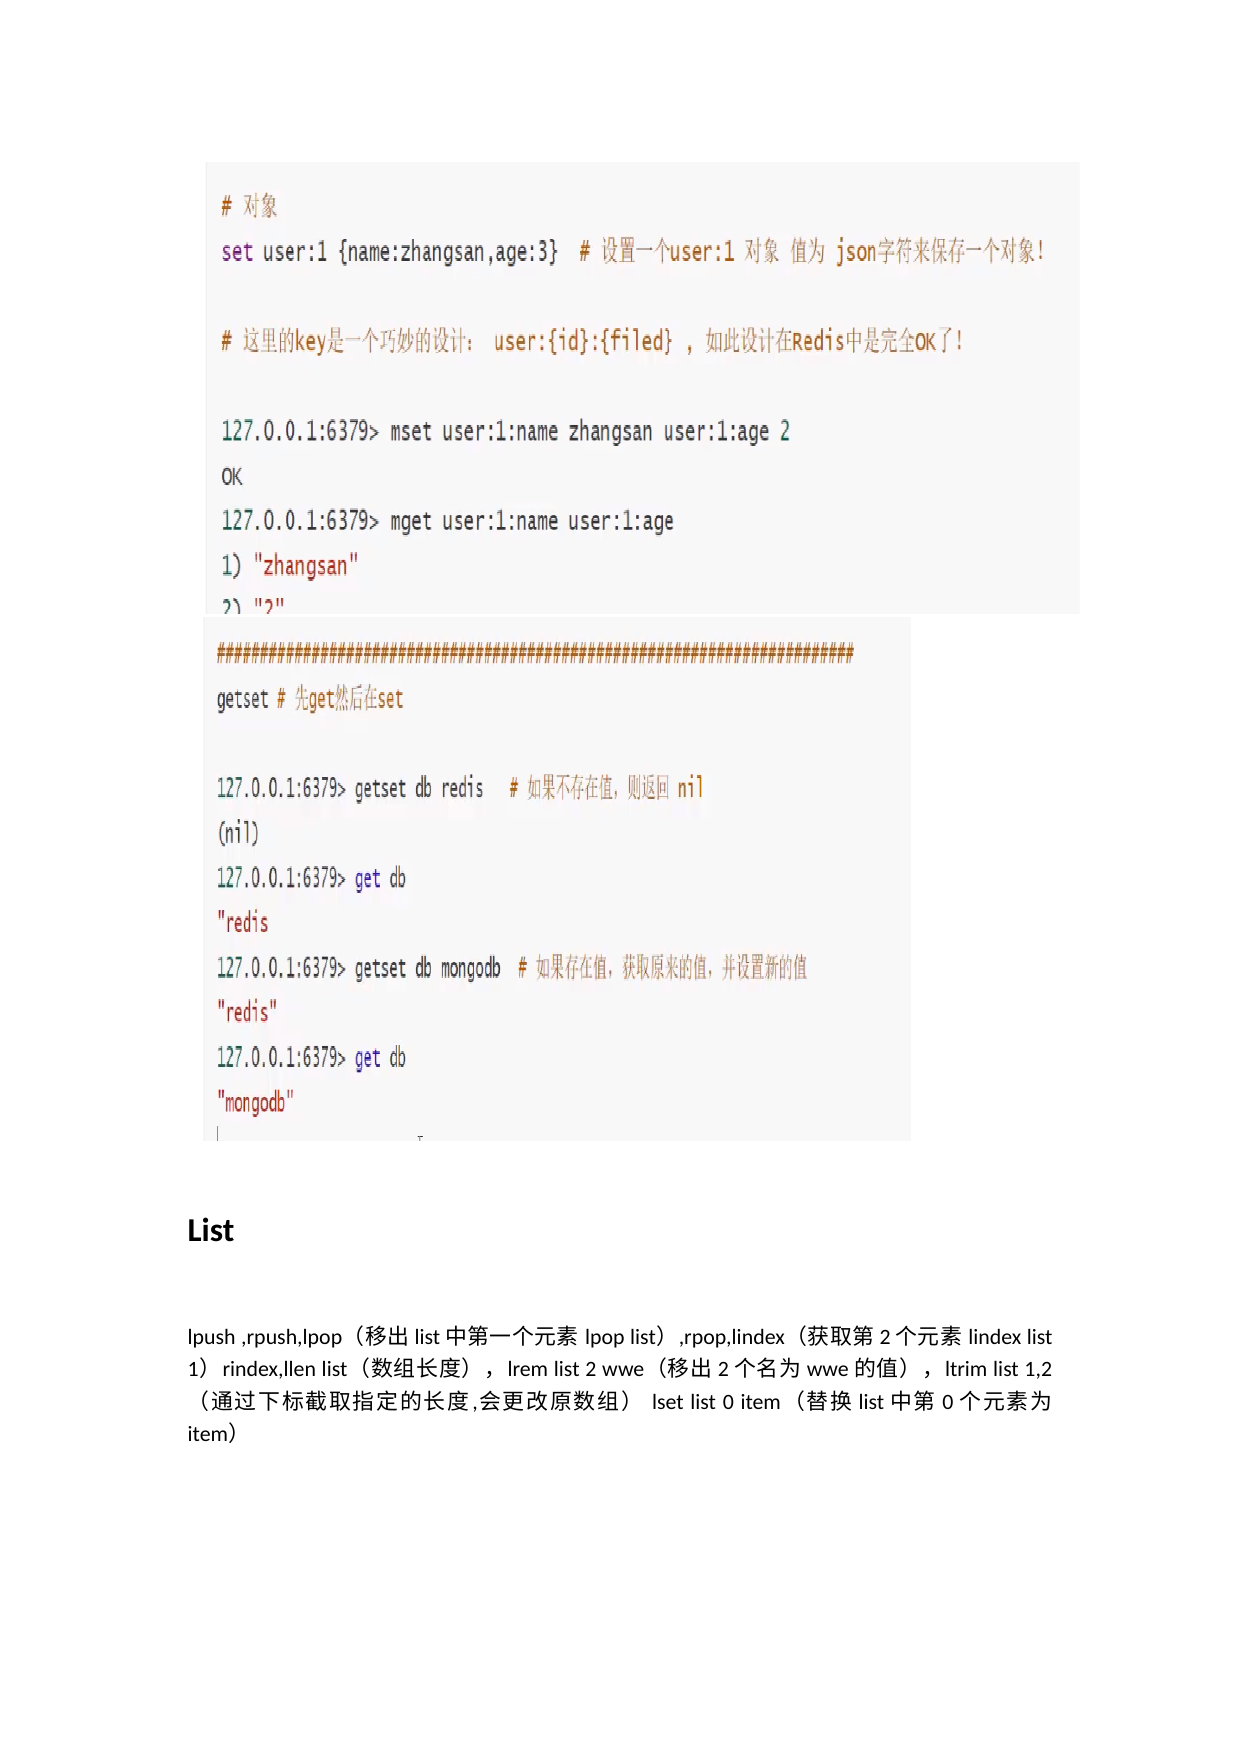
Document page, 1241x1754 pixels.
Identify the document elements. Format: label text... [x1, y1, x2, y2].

subtitle List [187, 1197, 1053, 1262]
text lpush ,rpush,lpop（移出list中第一个元素 lpop list）,rpop,lindex（获取第2个元素 lindex list 1）rindex,llen list（数组长度），lrem list 2 wwe（移出2个名为wwe的值），ltrim list 1,2 （通过下标截取指定的长度,会更改原数组） lset list 0 item（替换list中第0个元素为item） [187, 1318, 1053, 1448]
picture [187, 617, 911, 1141]
picture [187, 162, 1080, 614]
